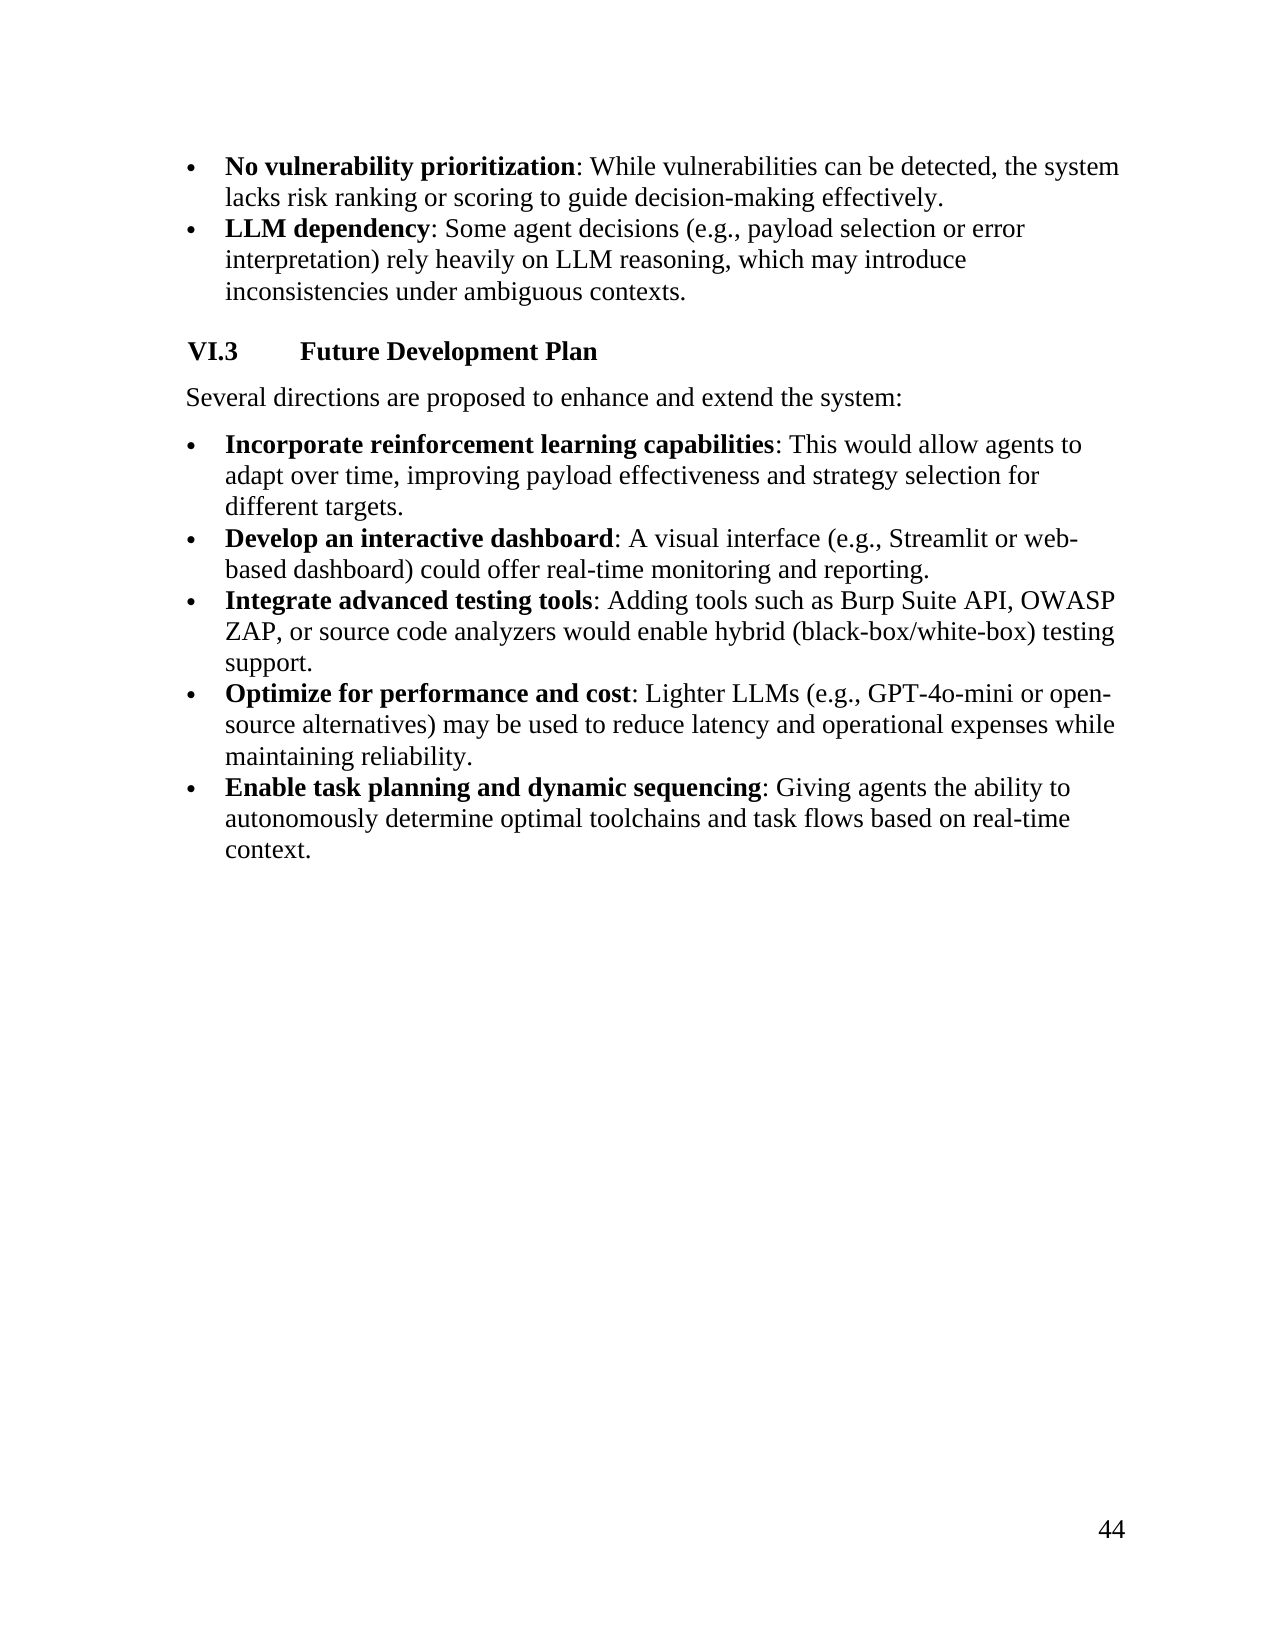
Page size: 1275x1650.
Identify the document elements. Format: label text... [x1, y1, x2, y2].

list Enable task planning and dynamic sequencing: Giving agents the ability to autonomously determine optimal toolchains and task flows based on real-time context. [187, 771, 1125, 864]
text Several directions are proposed to enhance and extend the system: [150, 382, 1125, 413]
list Optimize for performance and cost: Lighter LLMs (e.g., GPT-4o-mini or open-source alternatives) may be used to reduce latency and operational expenses while maintaining reliability. [187, 677, 1125, 771]
list Integrate advanced testing tools: Adding tools such as Burp Suite API, OWASP ZAP, or source code analyzers would enable hybrid (black-box/white-box) testing support. [187, 584, 1125, 677]
list No vulnerability prioritization: While vulnerabilities can be detected, the system lacks risk ranking or scoring to guide decision-making effectively. [187, 150, 1125, 212]
list LLM dependency: Some agent decisions (e.g., payload selection or error interpretation) rely heavily on LLM reasoning, which may introduce inconsistencies under ambiguous contexts. [187, 212, 1125, 306]
subtitle Future Development Plan [187, 335, 1125, 366]
list Develop an interactive dashboard: A visual interface (e.g., Streamlit or web-based dashboard) could offer real-time monitoring and reporting. [187, 522, 1125, 584]
list Incorporate reinforcement learning capabilities: This would allow agents to adapt over time, improving payload effectiveness and strategy selection for different targets. [187, 428, 1125, 522]
